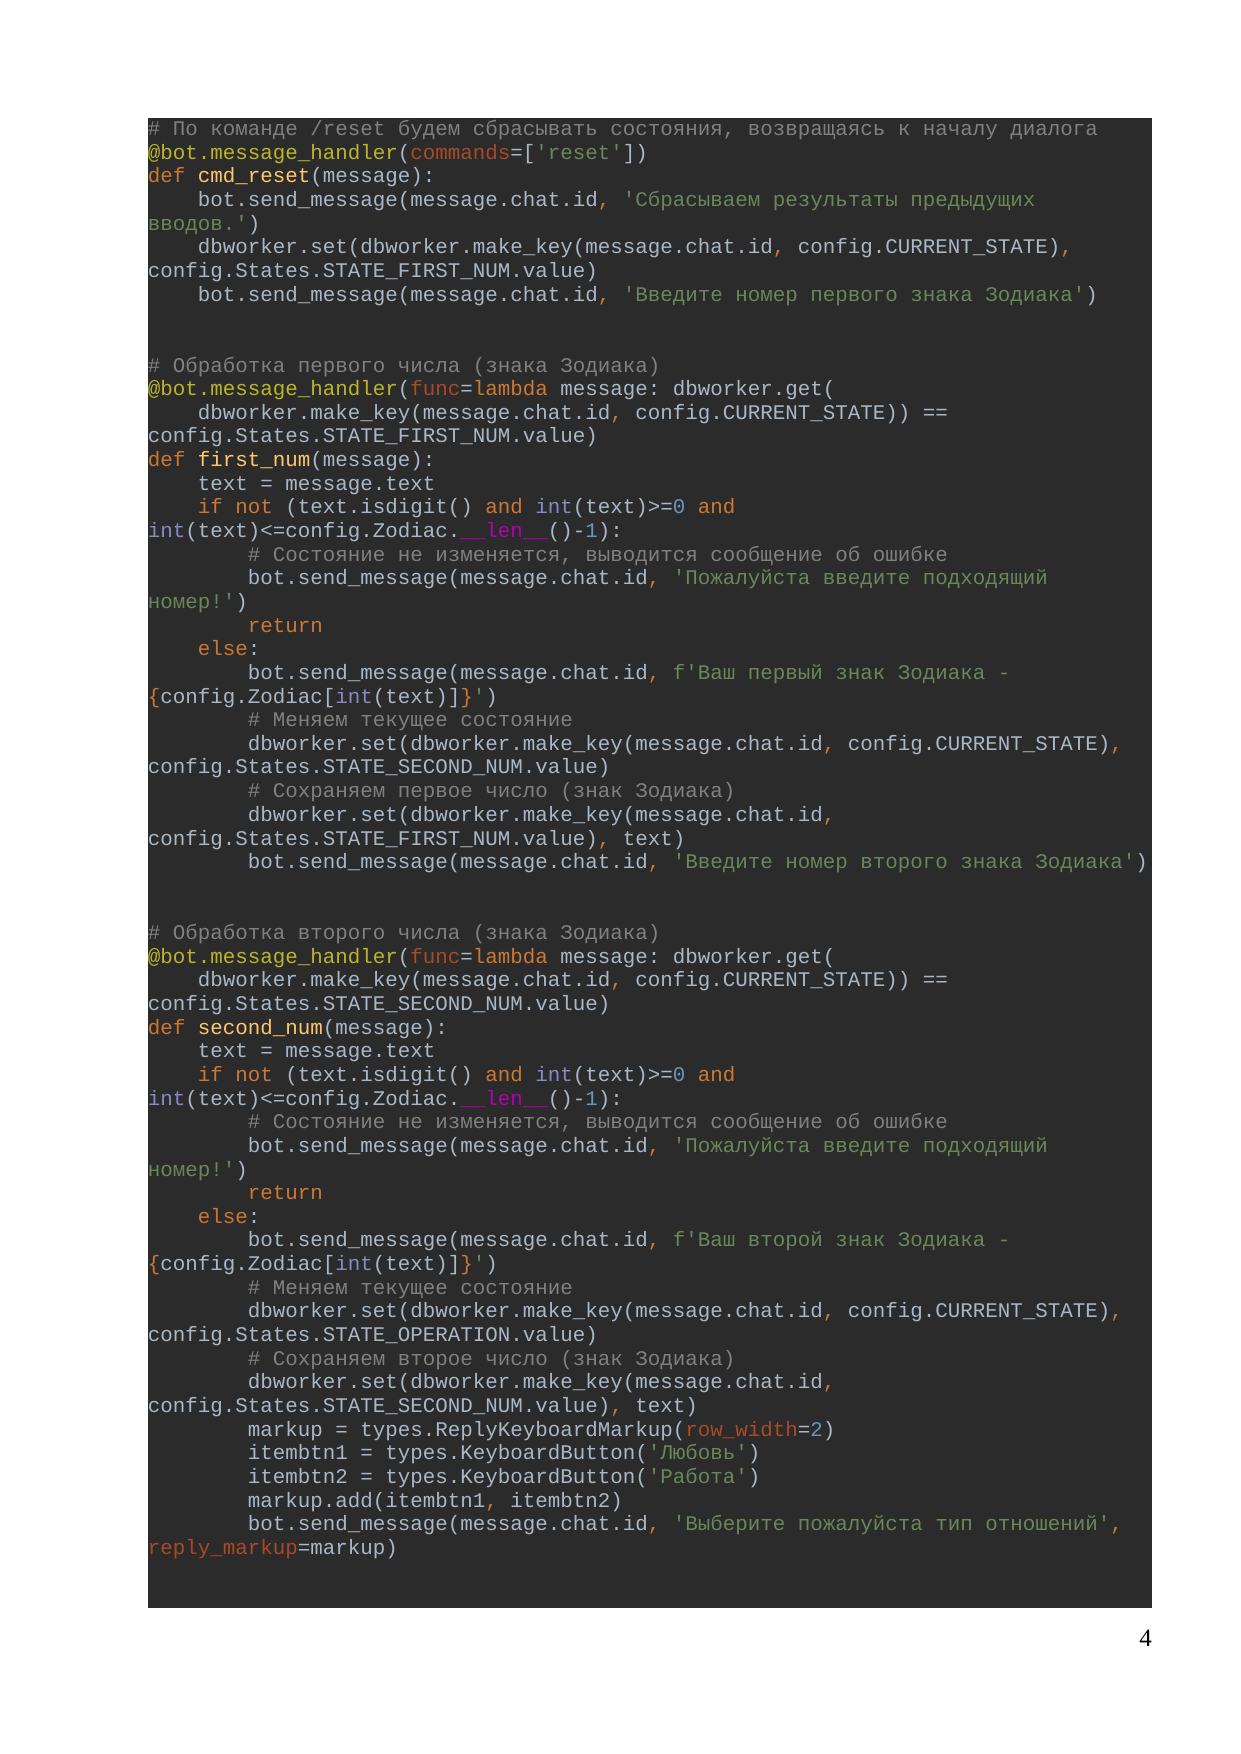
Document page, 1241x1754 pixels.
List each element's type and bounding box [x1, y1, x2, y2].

text [148, 118, 1152, 1608]
